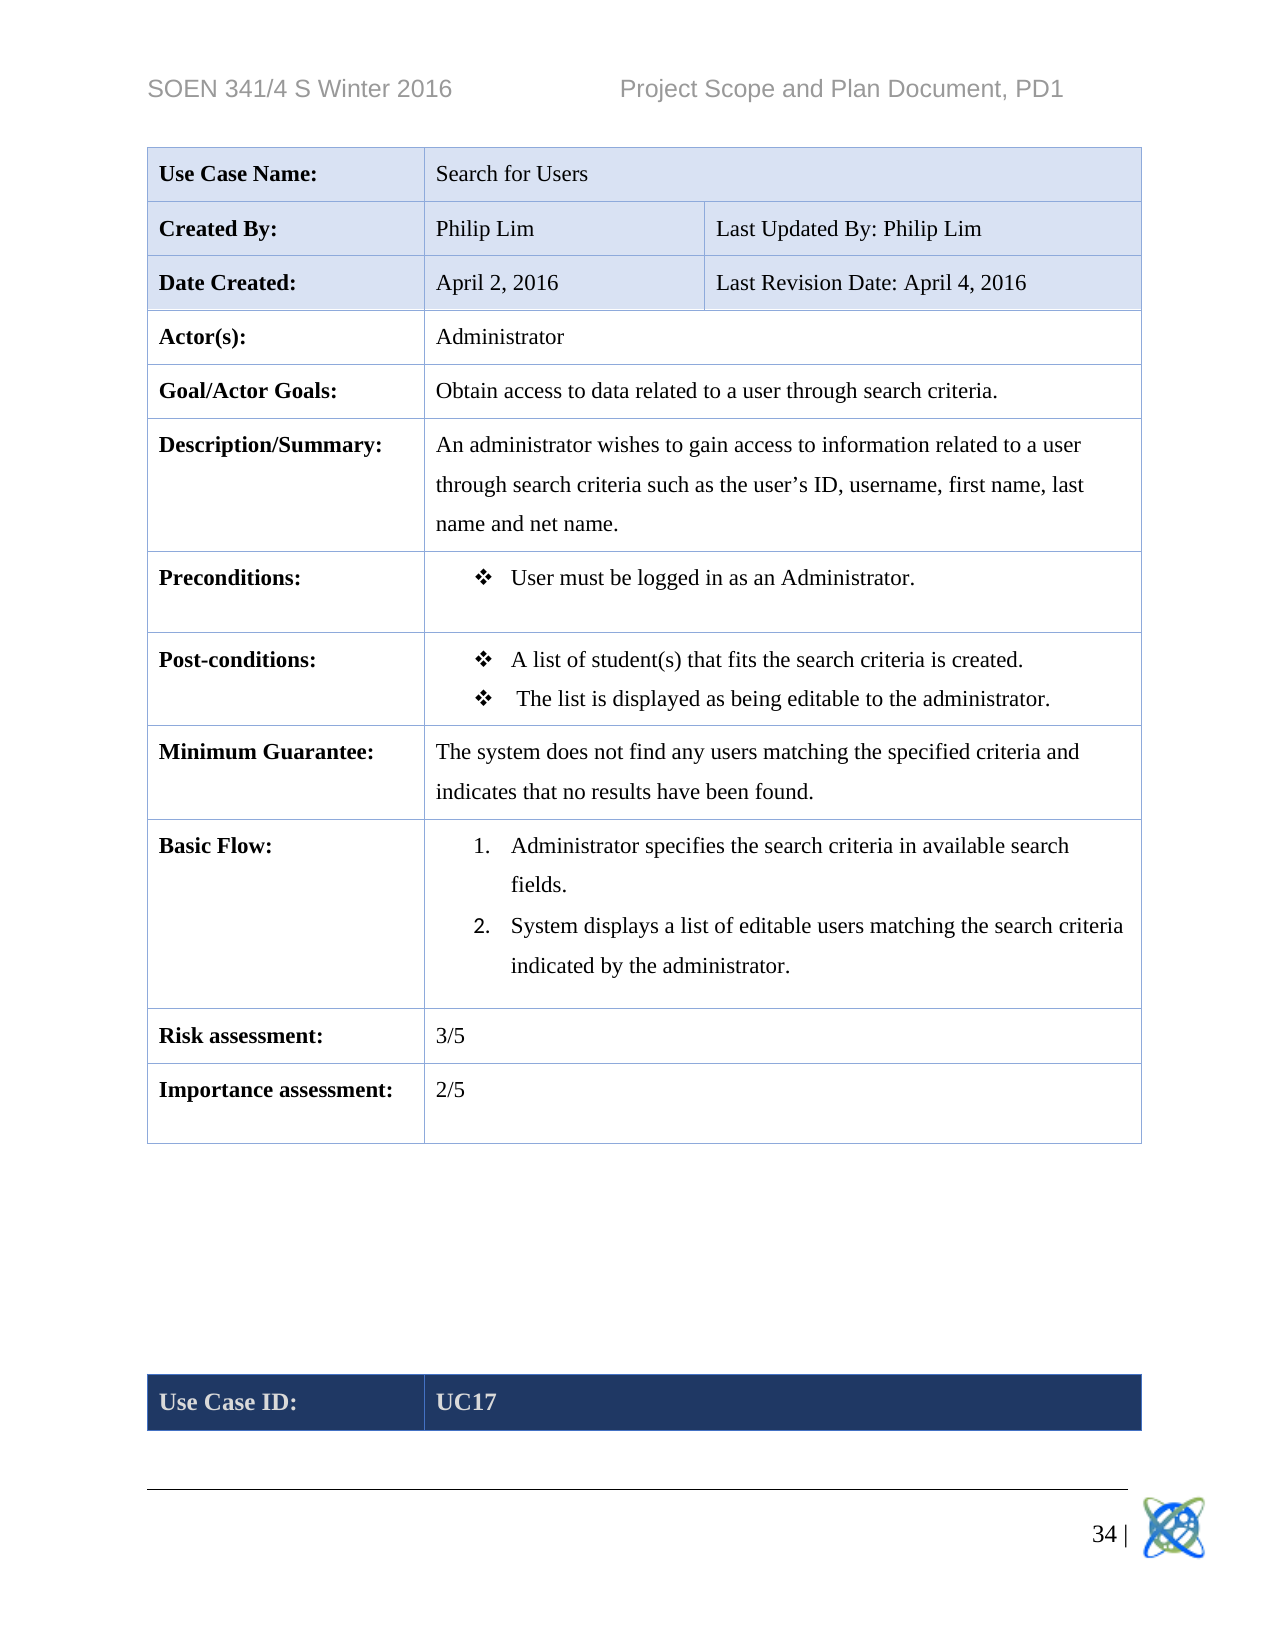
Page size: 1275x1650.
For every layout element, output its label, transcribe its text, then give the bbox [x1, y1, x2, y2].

table_cell An administrator wishes to gain access to information related to a user through search criteria such as the user’s ID, username, first name, last name and net name. [425, 419, 1141, 551]
table_cell Actor(s): [148, 311, 424, 364]
table_cell Administrator specifies the search criteria in available search fields. System displays a list of editable users matching the search criteria indicated by the administrator. [425, 820, 1141, 1008]
table_cell Last Updated By: Philip Lim [705, 202, 1141, 255]
table_cell Goal/Actor Goals: [148, 365, 424, 418]
table_cell 3/5 [425, 1009, 1141, 1062]
table_header Use Case ID: [148, 1375, 424, 1430]
table_cell The system does not find any users matching the specified criteria and indicates that no results have been found. [425, 726, 1141, 818]
table_cell 2/5 [425, 1064, 1141, 1142]
table_cell Risk assessment: [148, 1009, 424, 1062]
table_cell April 2, 2016 [425, 256, 704, 309]
table_cell Created By: [148, 202, 424, 255]
table_cell User must be logged in as an Administrator. [425, 552, 1141, 632]
table_cell Preconditions: [148, 552, 424, 632]
table_cell Importance assessment: [148, 1064, 424, 1142]
picture [1123, 1490, 1224, 1566]
table_cell Minimum Guarantee: [148, 726, 424, 818]
table_cell Administrator [425, 311, 1141, 364]
table_cell Description/Summary: [148, 419, 424, 551]
table_cell Last Revision Date: April 4, 2016 [705, 256, 1141, 309]
table_cell Date Created: [148, 256, 424, 309]
table_cell A list of student(s) that fits the search criteria is created. The list is displayed as being editable to the administrator. [425, 633, 1141, 725]
table_cell Philip Lim [425, 202, 704, 255]
table_header UC17 [425, 1375, 1141, 1430]
table_cell Obtain access to data related to a user through search criteria. [425, 365, 1141, 418]
table_cell Post-conditions: [148, 633, 424, 725]
table_cell Search for Users [425, 148, 1141, 201]
table_cell Use Case Name: [148, 148, 424, 201]
table_cell Basic Flow: [148, 820, 424, 1008]
